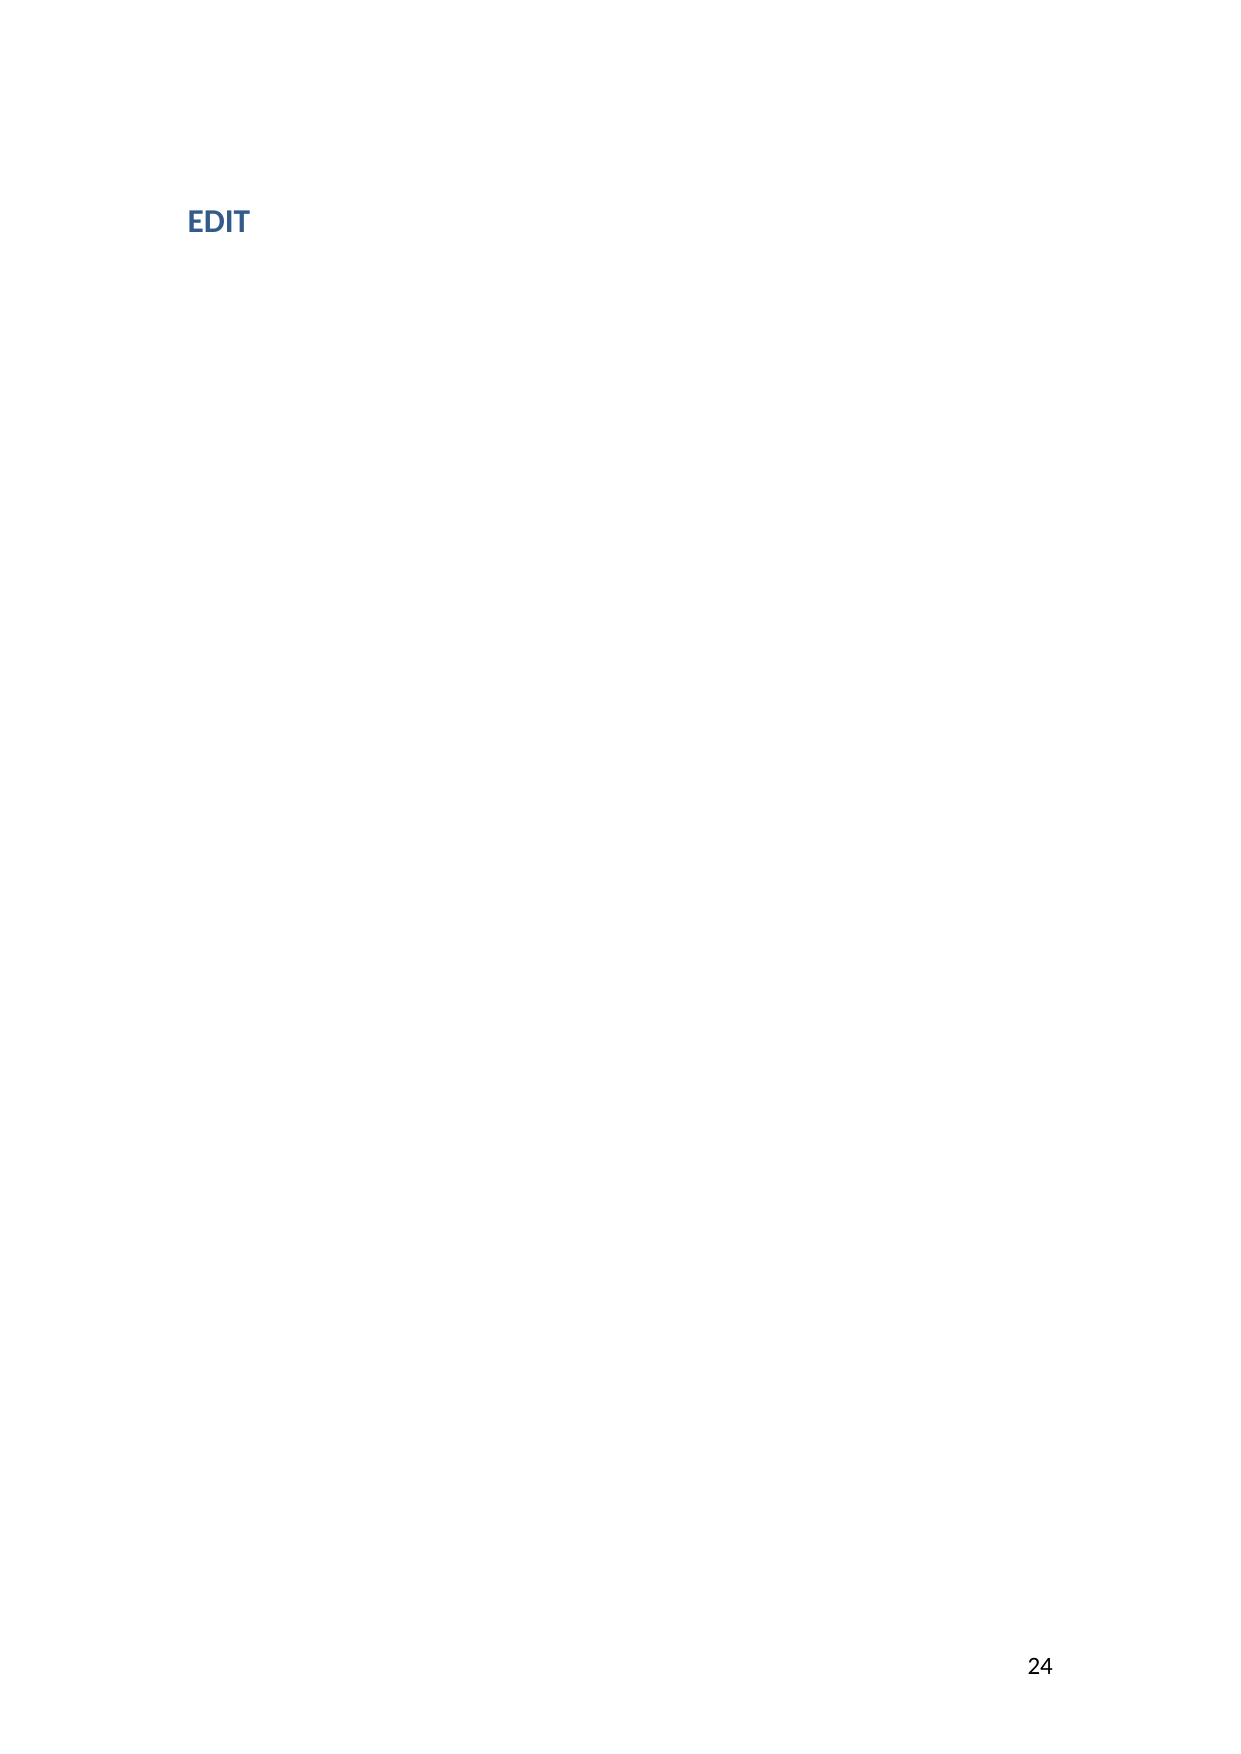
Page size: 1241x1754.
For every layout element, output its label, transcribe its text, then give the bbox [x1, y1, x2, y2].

subtitle EDIT [187, 200, 1053, 241]
